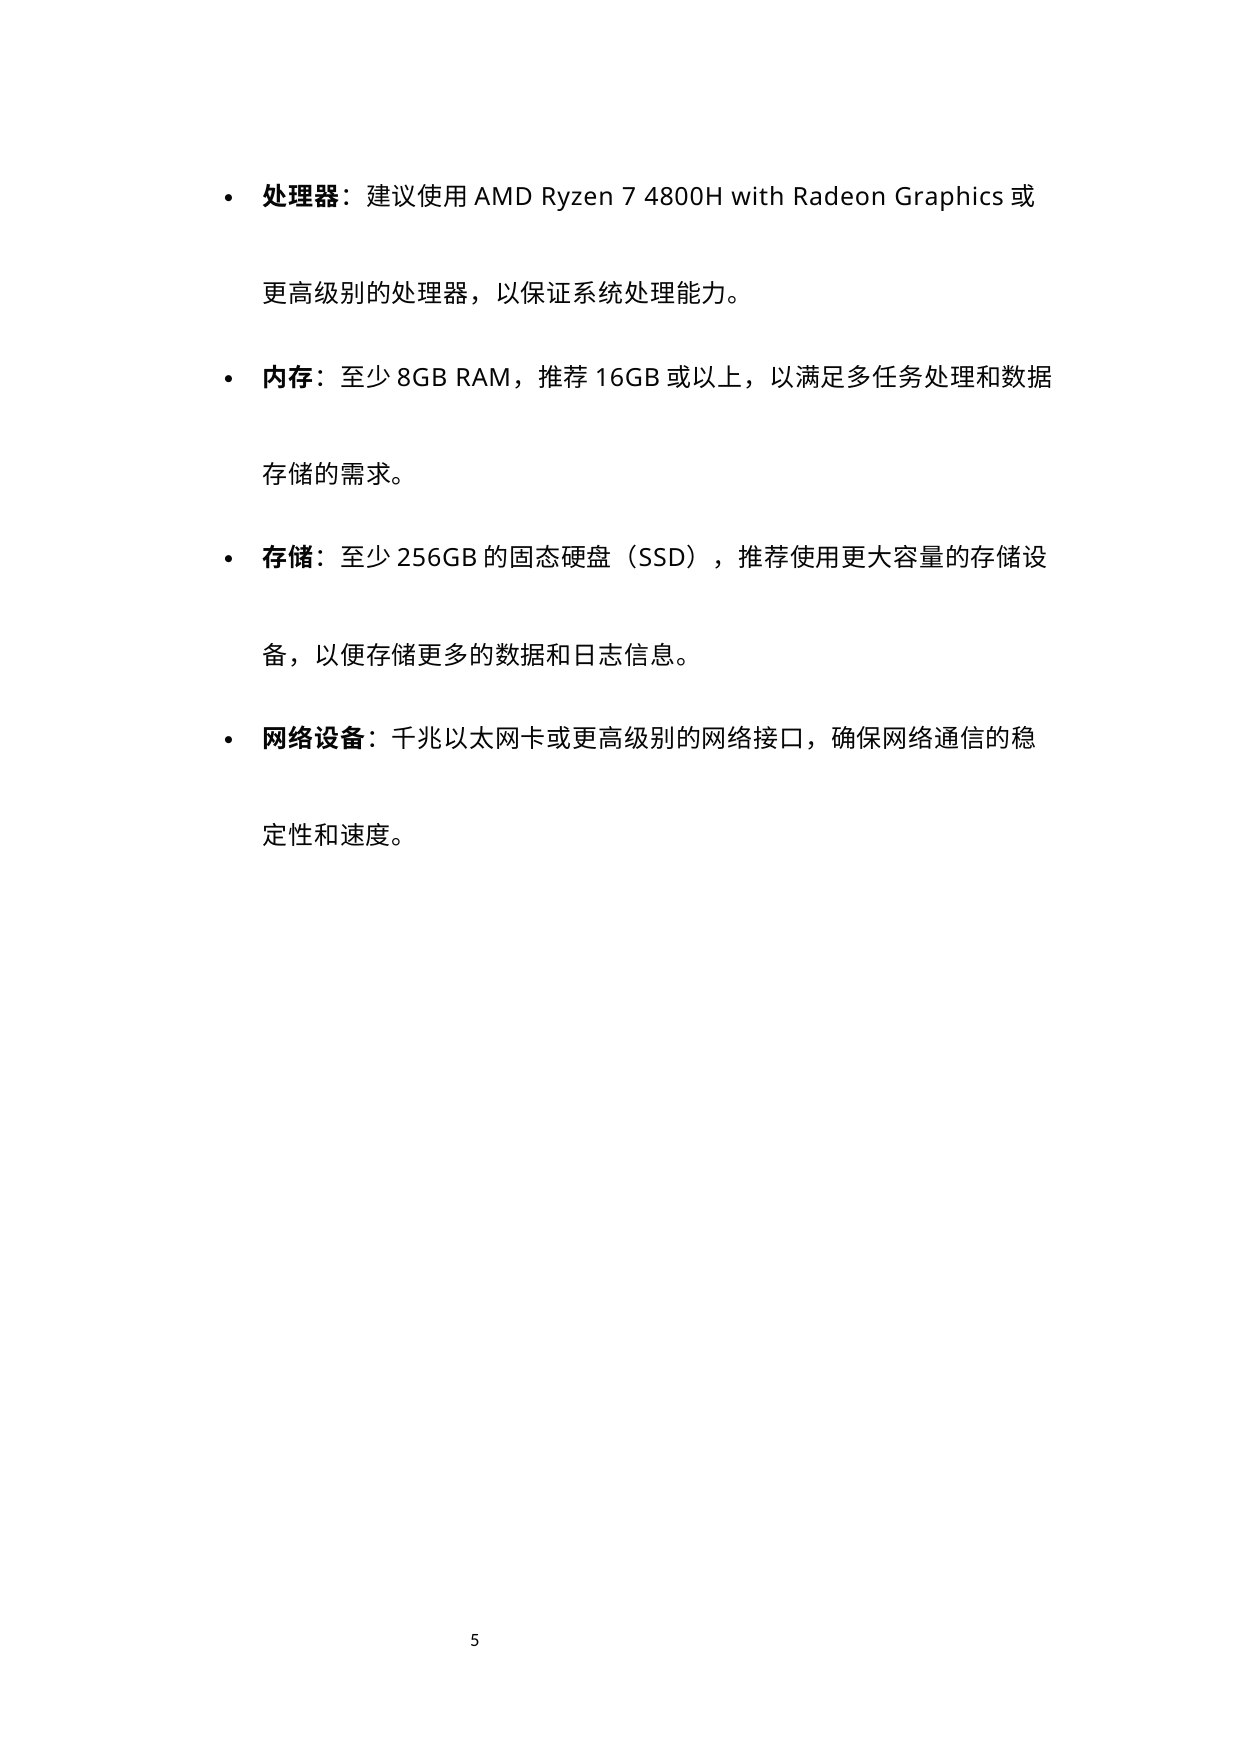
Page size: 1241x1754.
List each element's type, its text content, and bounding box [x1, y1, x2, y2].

list 处理器：建议使用AMD Ryzen 7 4800H with Radeon Graphics或更高级别的处理器，以保证系统处理能力。 [225, 162, 1053, 324]
list 内存：至少8GB RAM，推荐16GB或以上，以满足多任务处理和数据存储的需求。 [225, 343, 1053, 505]
list 存储：至少256GB的固态硬盘（SSD），推荐使用更大容量的存储设备，以便存储更多的数据和日志信息。 [225, 523, 1053, 686]
list 网络设备：千兆以太网卡或更高级别的网络接口，确保网络通信的稳定性和速度。 [225, 704, 1053, 866]
